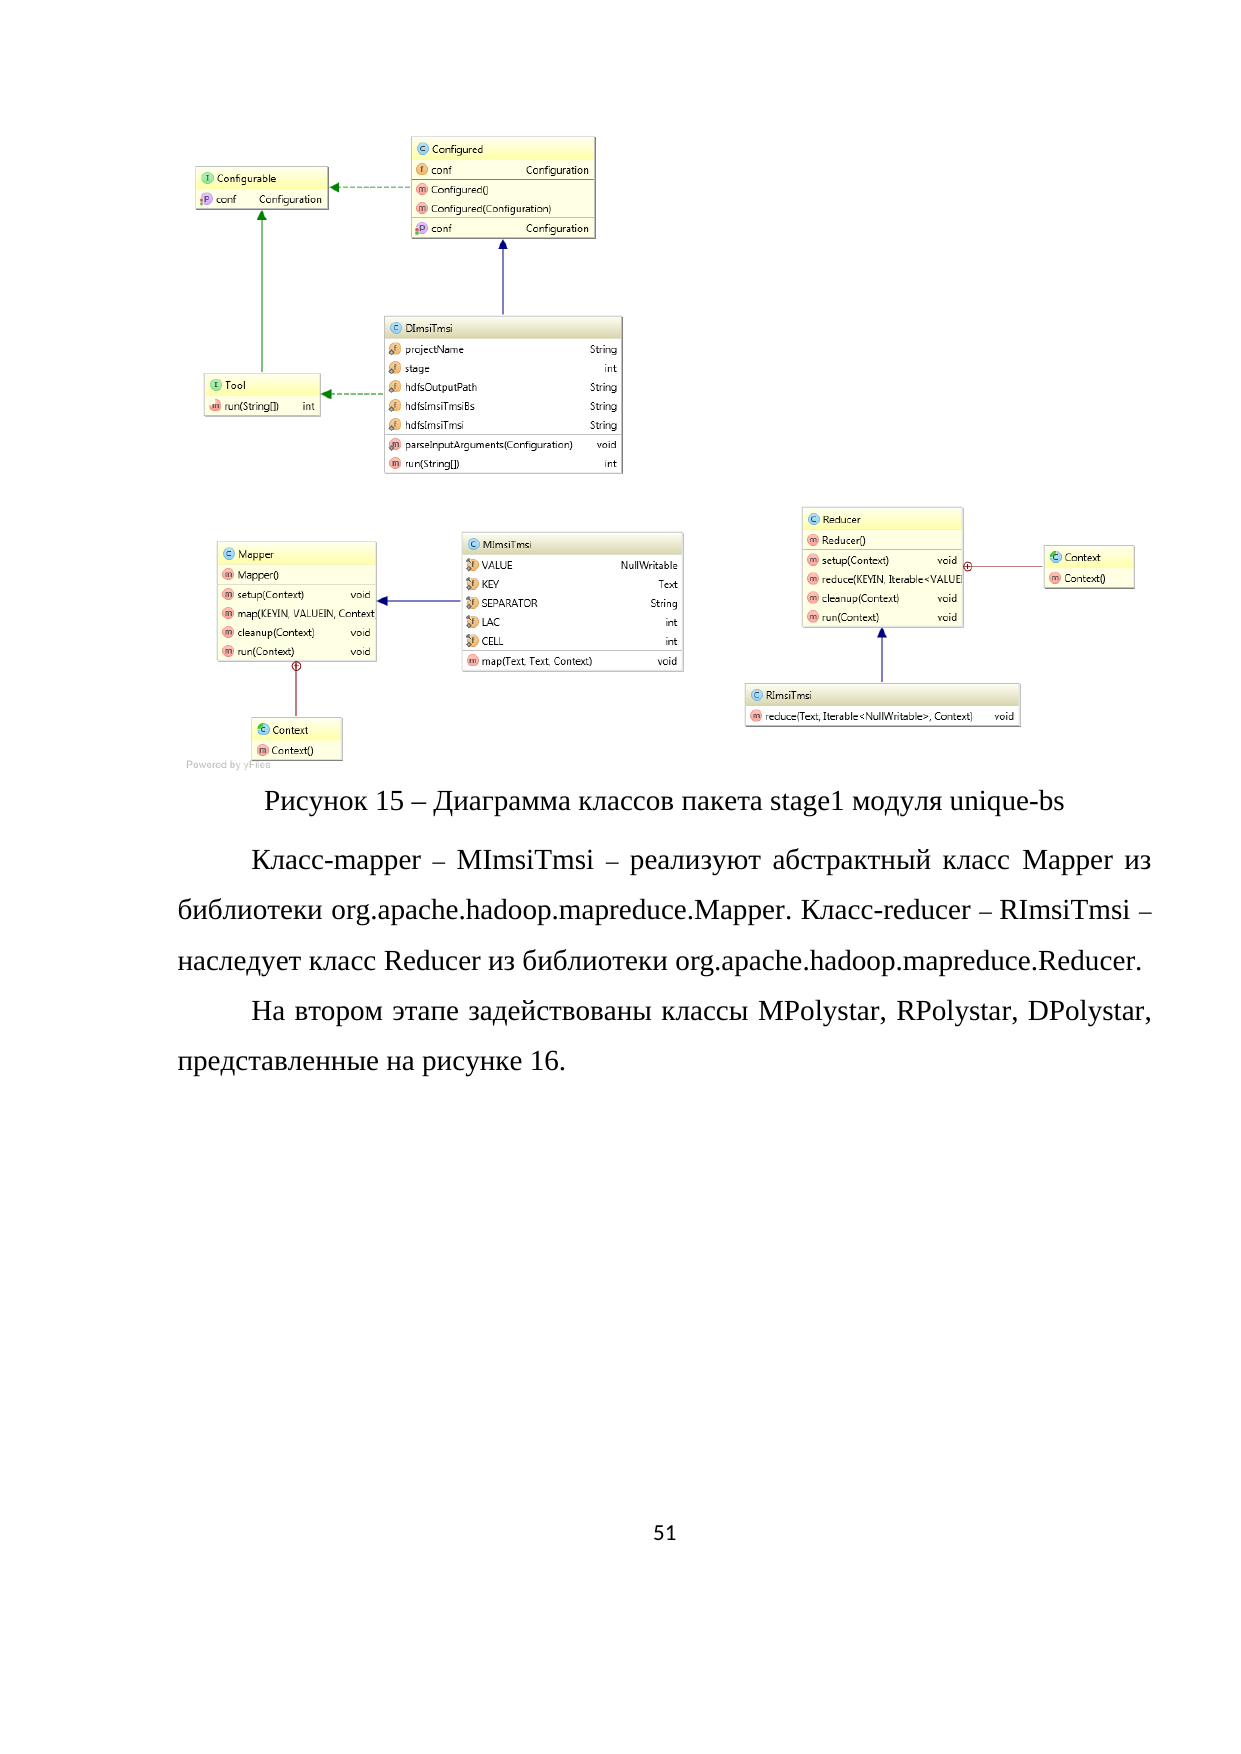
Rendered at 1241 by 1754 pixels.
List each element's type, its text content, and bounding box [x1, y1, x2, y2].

text Класс-mapper – MImsiTmsi – реализуют абстрактный класс Mapper из библиотеки org.apache.hadoop.mapreduce.Mapper. Класс-reducer – RImsiTmsi – наследует класс Reducer из библиотеки org.apache.hadoop.mapreduce.Reducer. [177, 842, 1152, 976]
text Рисунок 15 – Диаграмма классов пакета stage1 модуля unique-bs [177, 778, 1152, 816]
picture [177, 118, 1152, 778]
text На втором этапе задействованы классы MPolystar, RPolystar, DPolystar, представленные на рисунке 16. [177, 993, 1152, 1077]
